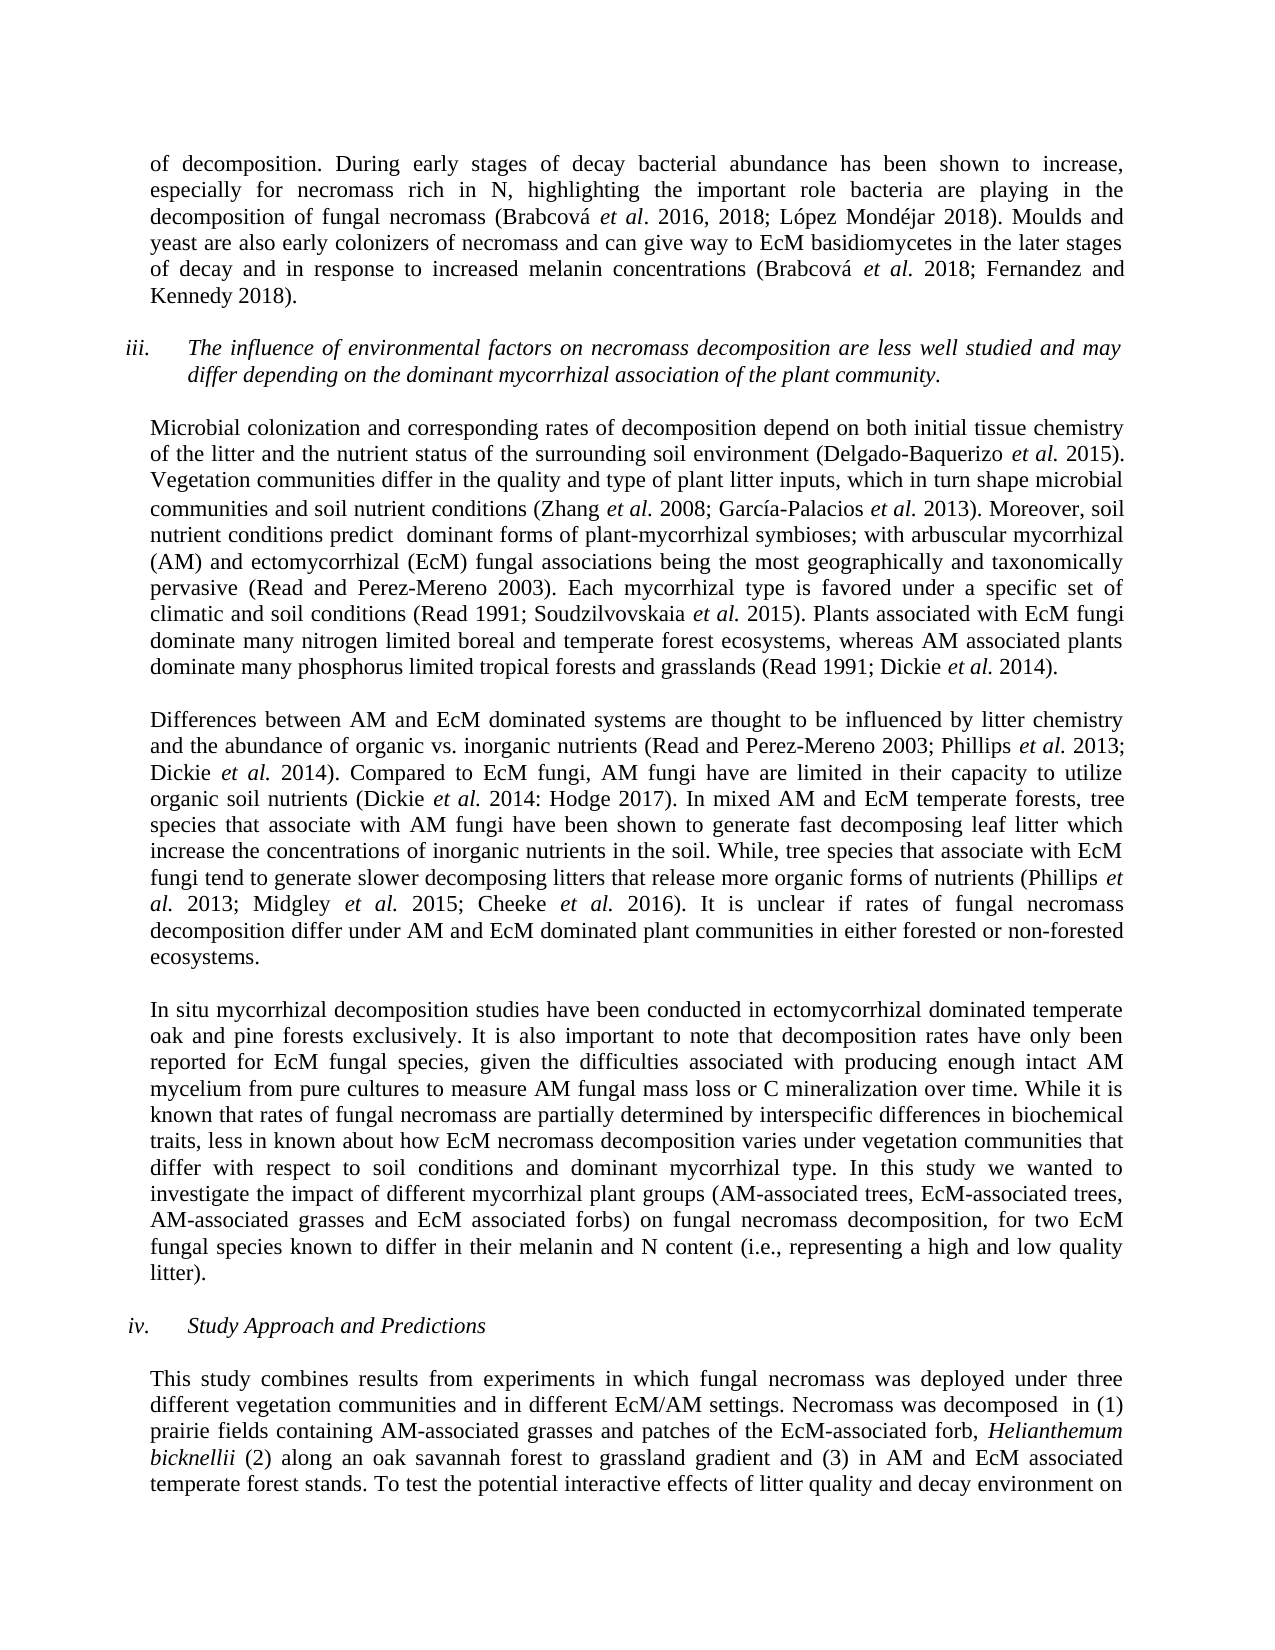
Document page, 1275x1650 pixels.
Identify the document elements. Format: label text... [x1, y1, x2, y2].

text Microbial colonization and corresponding rates of decomposition depend on both initial tissue chemistry of the litter and the nutrient status of the surrounding soil environment (Delgado-Baquerizo et al. 2015). Vegetation communities differ in the quality and type of plant litter inputs, which in turn shape microbial communities and soil nutrient conditions (Zhang et al. 2008; García-Palacios et al. 2013). Moreover, soil nutrient conditions predict dominant forms of plant-mycorrhizal symbioses; with arbuscular mycorrhizal (AM) and ectomycorrhizal (EcM) fungal associations being the most geographically and taxonomically pervasive (Read and Perez-Mereno 2003). Each mycorrhizal type is favored under a specific set of climatic and soil conditions (Read 1991; Soudzilvovskaia et al. 2015). Plants associated with EcM fungi dominate many nitrogen limited boreal and temperate forest ecosystems, whereas AM associated plants dominate many phosphorus limited tropical forests and grasslands (Read 1991; Dickie et al. 2014). [150, 413, 1125, 679]
list Study Approach and Predictions [150, 1312, 1125, 1338]
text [150, 150, 1125, 308]
text Differences between AM and EcM dominated systems are thought to be influenced by litter chemistry and the abundance of organic vs. inorganic nutrients (Read and Perez-Mereno 2003; Phillips et al. 2013; Dickie et al. 2014). Compared to EcM fungi, AM fungi have are limited in their capacity to utilize organic soil nutrients (Dickie et al. 2014: Hodge 2017). In mixed AM and EcM temperate forests, tree species that associate with AM fungi have been shown to generate fast decomposing leaf litter which increase the concentrations of inorganic nutrients in the soil. While, tree species that associate with EcM fungi tend to generate slower decomposing litters that release more organic forms of nutrients (Phillips et al. 2013; Midgley et al. 2015; Cheeke et al. 2016). It is unclear if rates of fungal necromass decomposition differ under AM and EcM dominated plant communities in either forested or non-forested ecosystems. [150, 706, 1125, 969]
list The influence of environmental factors on necromass decomposition are less well studied and may differ depending on the dominant mycorrhizal association of the plant community. [150, 334, 1125, 387]
text In situ mycorrhizal decomposition studies have been conducted in ectomycorrhizal dominated temperate oak and pine forests exclusively. It is also important to note that decomposition rates have only been reported for EcM fungal species, given the difficulties associated with producing enough intact AM mycelium from pure cultures to measure AM fungal mass loss or C mineralization over time. While it is known that rates of fungal necromass are partially determined by interspecific differences in biochemical traits, less in known about how EcM necromass decomposition varies under vegetation communities that differ with respect to soil conditions and dominant mycorrhizal type. In this study we wanted to investigate the impact of different mycorrhizal plant groups (AM-associated trees, EcM-associated trees, AM-associated grasses and EcM associated forbs) on fungal necromass decomposition, for two EcM fungal species known to differ in their melanin and N content (i.e., representing a high and low quality litter). [150, 996, 1125, 1286]
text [150, 1365, 1125, 1496]
